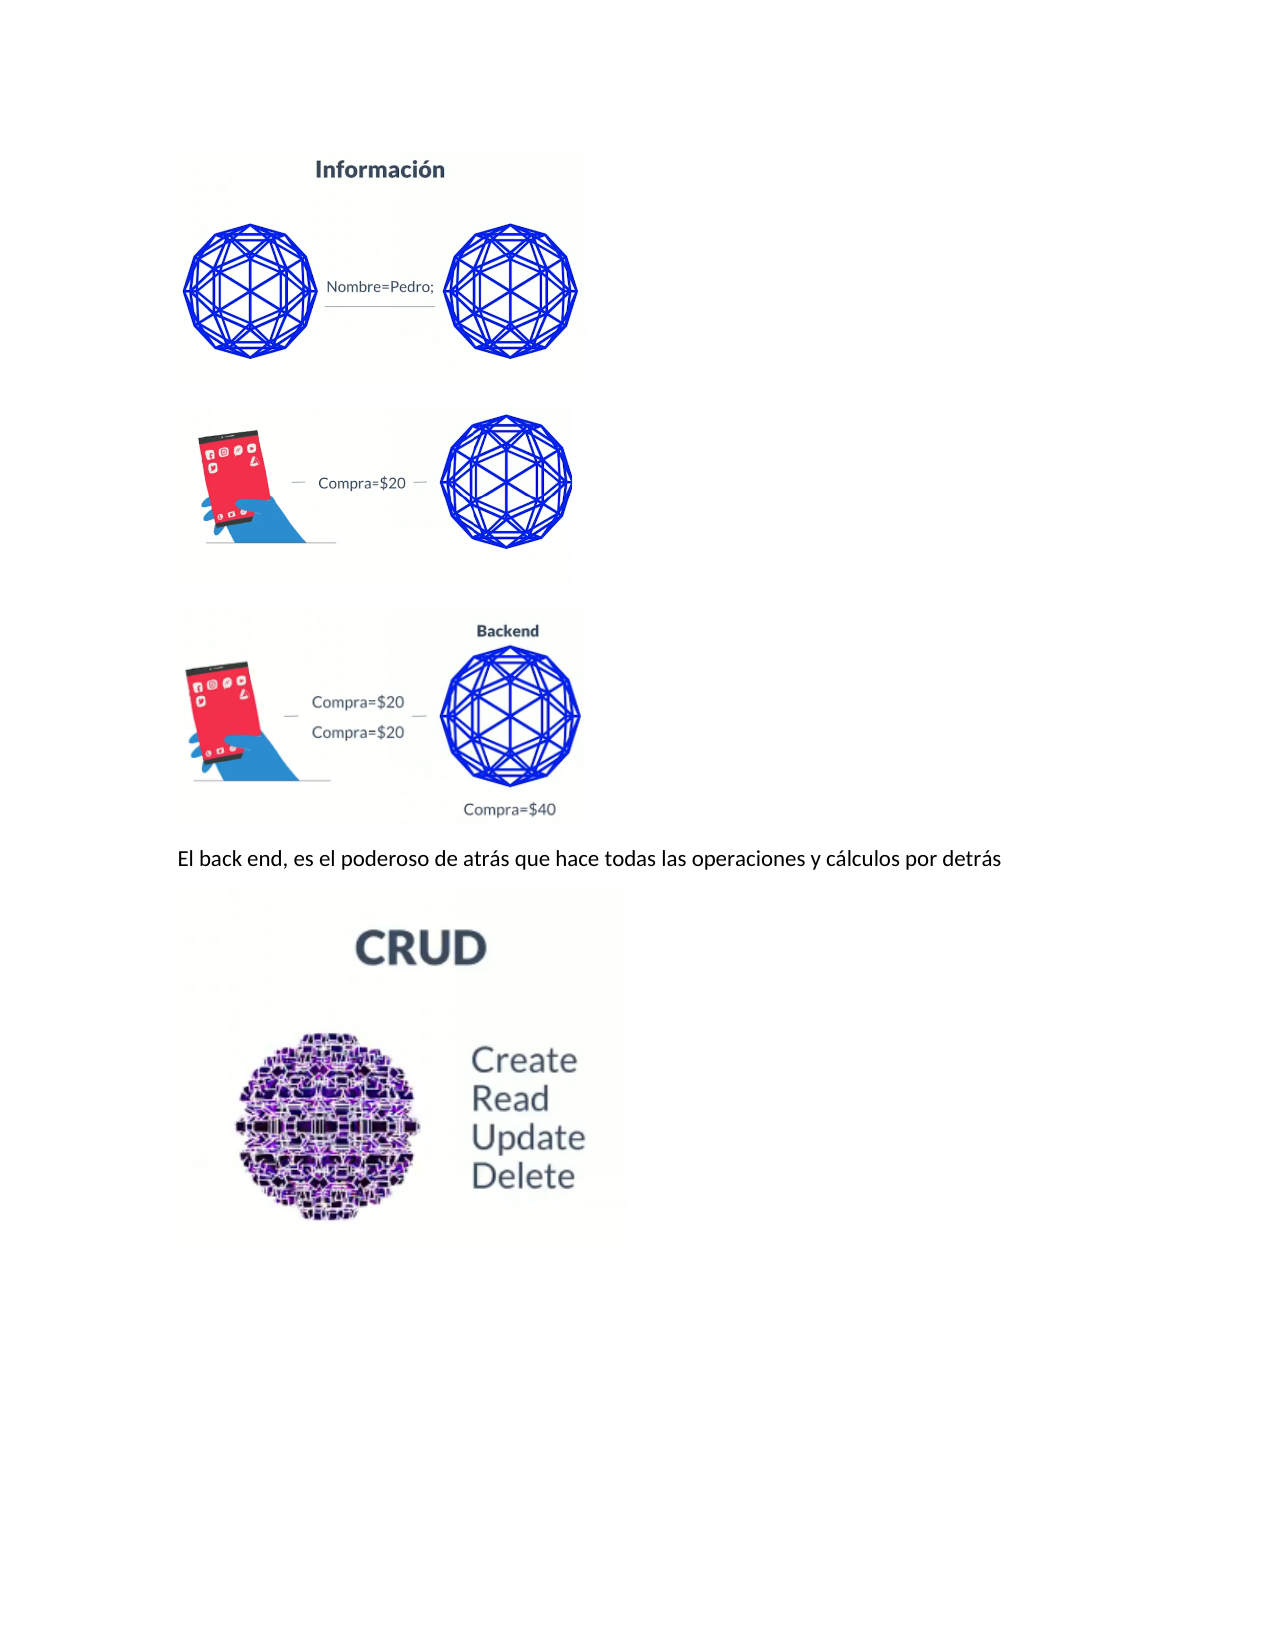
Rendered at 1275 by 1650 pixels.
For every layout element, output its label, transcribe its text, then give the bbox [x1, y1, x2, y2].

picture [177, 147, 588, 387]
text El back end, es el poderoso de atrás que hace todas las operaciones y cálculos por detrás [177, 844, 1098, 872]
picture [177, 886, 629, 1247]
picture [177, 607, 584, 826]
picture [177, 405, 573, 589]
